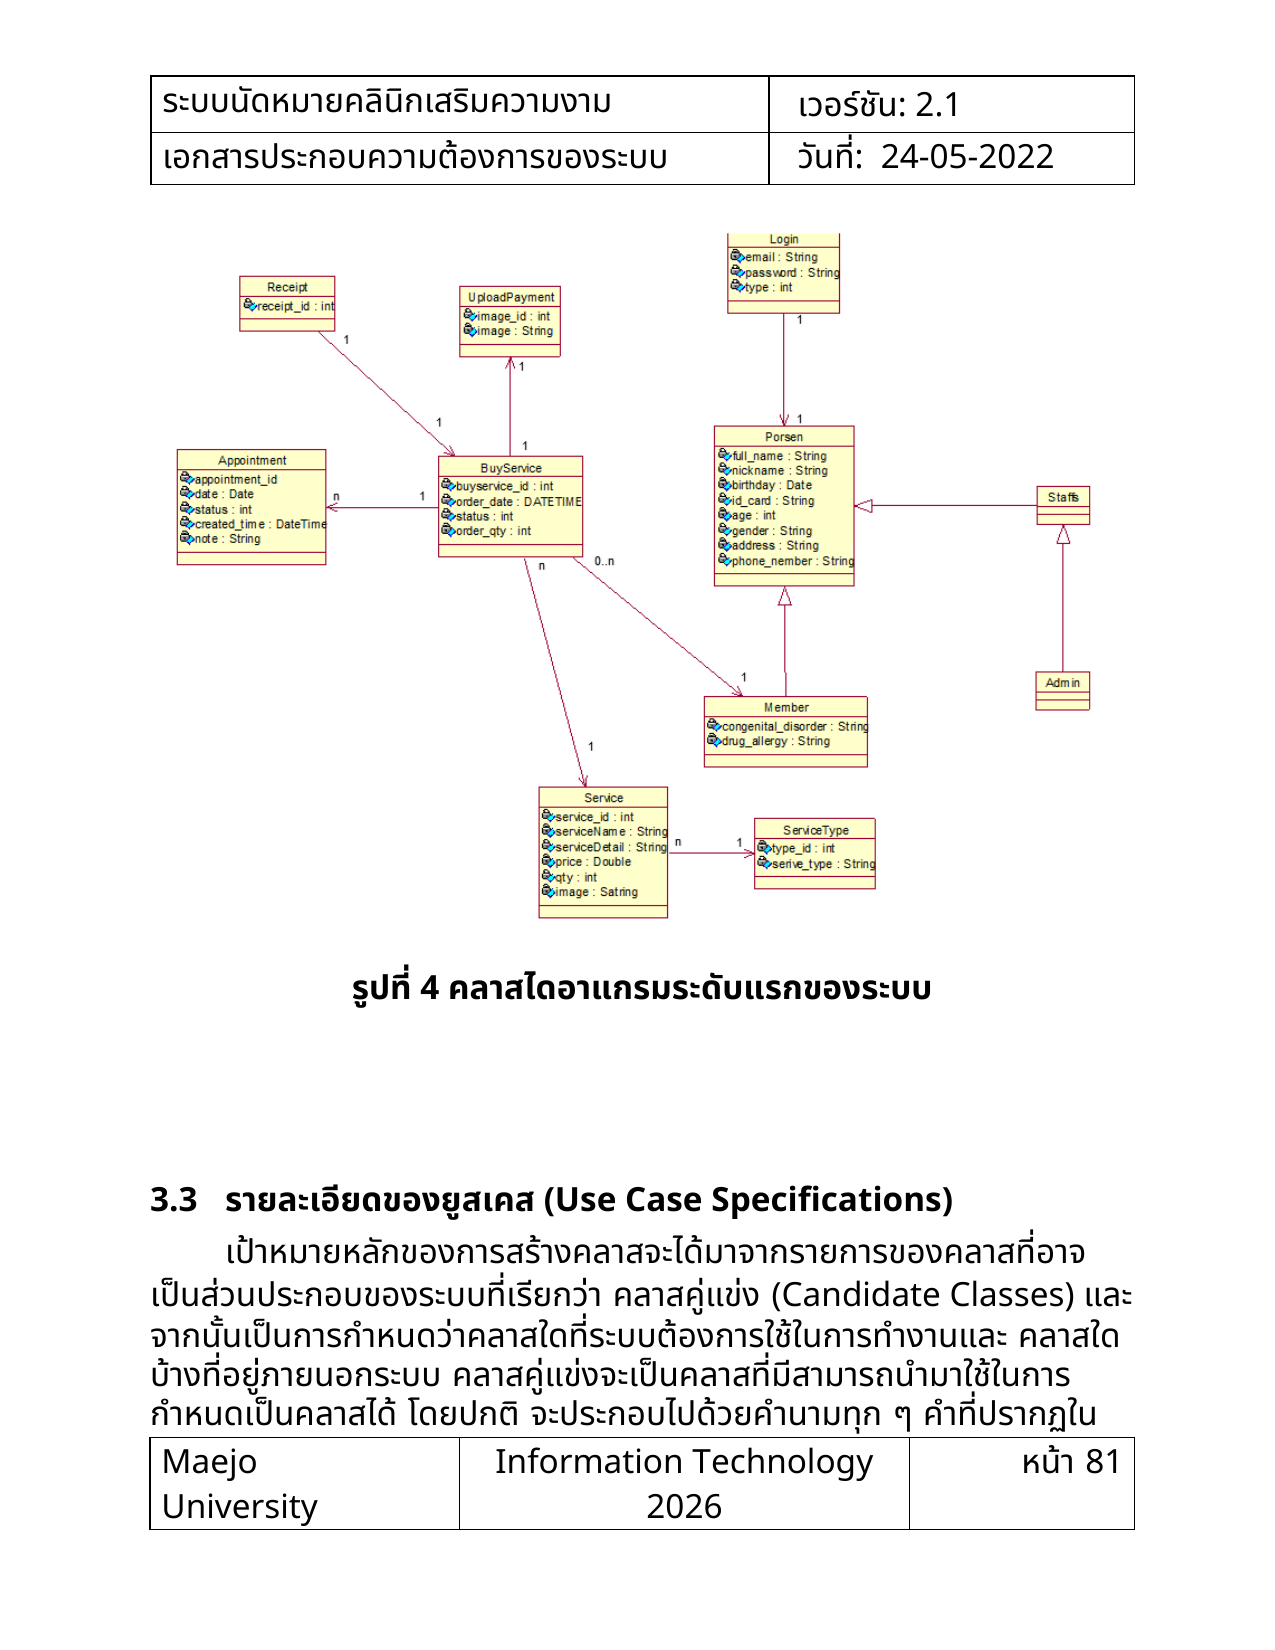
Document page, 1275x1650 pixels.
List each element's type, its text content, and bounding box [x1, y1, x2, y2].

text รูปที่ 4 คลาสไดอาแกรมระดับแรกของระบบ [150, 964, 1134, 1014]
subtitle รายละเอียดของยูสเคส (Use Case Specifications) [150, 1176, 1134, 1226]
picture [150, 230, 1125, 952]
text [150, 1232, 1134, 1433]
